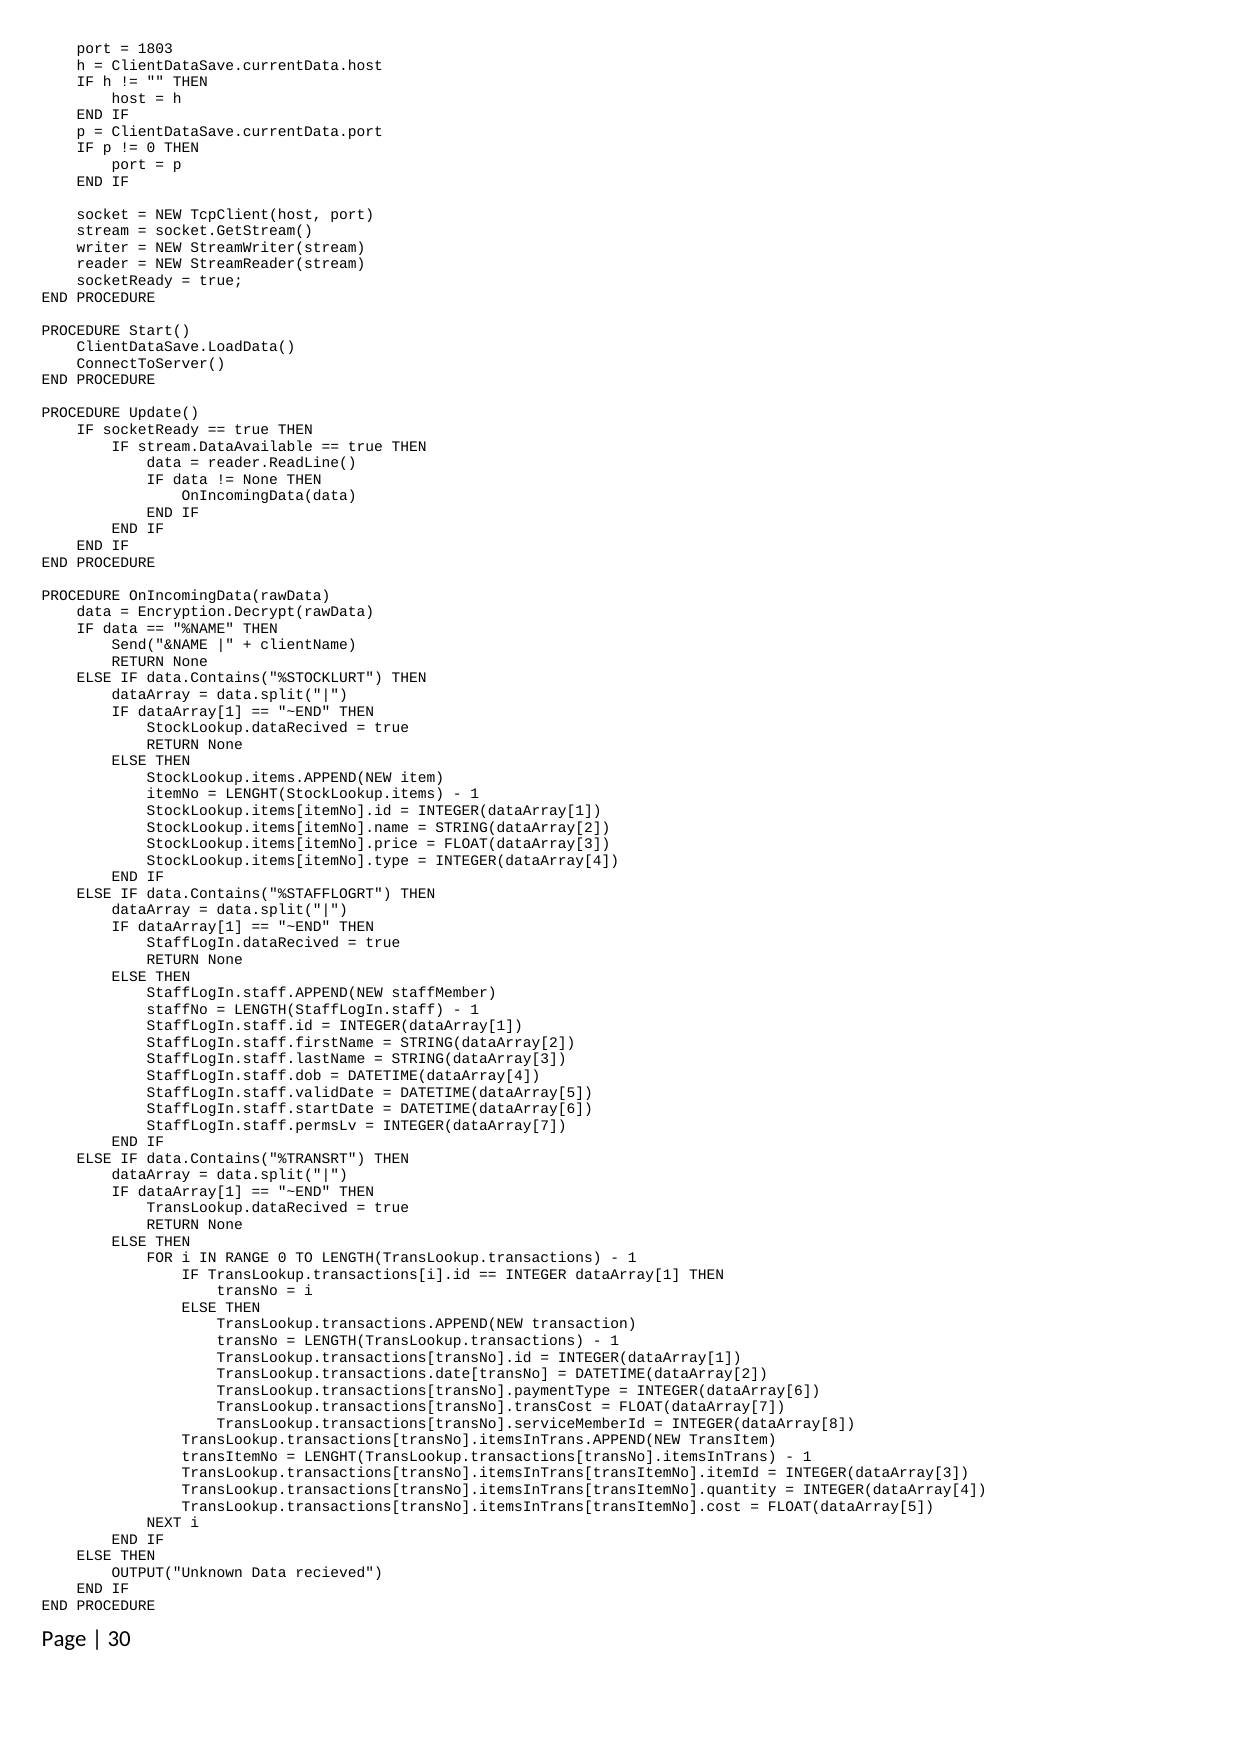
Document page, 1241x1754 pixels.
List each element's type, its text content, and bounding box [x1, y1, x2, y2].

text NEXT i [41, 1515, 1199, 1532]
text StockLookup.items[itemNo].id = INTEGER(dataArray[1]) [41, 803, 1199, 820]
text IF h != "" THEN [41, 74, 1199, 91]
text ELSE IF data.Contains("%TRANSRT") THEN [41, 1151, 1199, 1168]
text transNo = LENGTH(TransLookup.transactions) - 1 [41, 1333, 1199, 1350]
text END IF [41, 522, 1199, 538]
text StaffLogIn.staff.firstName = STRING(dataArray[2]) [41, 1035, 1199, 1052]
text RETURN None [41, 1217, 1199, 1234]
text PROCEDURE OnIncomingData(rawData) [41, 588, 1199, 604]
text data = Encryption.Decrypt(rawData) [41, 604, 1199, 621]
text OnIncomingData(data) [41, 488, 1199, 505]
text ELSE THEN [41, 1300, 1199, 1317]
text StaffLogIn.staff.validDate = DATETIME(dataArray[5]) [41, 1085, 1199, 1101]
text TransLookup.transactions[transNo].paymentType = INTEGER(dataArray[6]) [41, 1383, 1199, 1399]
text host = h [41, 91, 1199, 108]
text StaffLogIn.staff.id = INTEGER(dataArray[1]) [41, 1018, 1199, 1035]
text END PROCEDURE [41, 373, 1199, 389]
text IF socketReady == true THEN [41, 422, 1199, 439]
text TransLookup.transactions[transNo].itemsInTrans.APPEND(NEW TransItem) [41, 1433, 1199, 1449]
text END PROCEDURE [41, 1598, 1199, 1615]
text port = p [41, 157, 1199, 174]
text TransLookup.transactions[transNo].itemsInTrans[transItemNo].quantity = INTEGER(dataArray[4]) [41, 1482, 1199, 1499]
text stream = socket.GetStream() [41, 223, 1199, 240]
text IF dataArray[1] == "~END" THEN [41, 1184, 1199, 1201]
text END PROCEDURE [41, 290, 1199, 306]
text writer = NEW StreamWriter(stream) [41, 240, 1199, 257]
text StaffLogIn.staff.permsLv = INTEGER(dataArray[7]) [41, 1118, 1199, 1134]
text ELSE THEN [41, 753, 1199, 770]
text END IF [41, 1134, 1199, 1151]
text staffNo = LENGTH(StaffLogIn.staff) - 1 [41, 1002, 1199, 1018]
text FOR i IN RANGE 0 TO LENGTH(TransLookup.transactions) - 1 [41, 1250, 1199, 1267]
text IF data != None THEN [41, 472, 1199, 488]
text reader = NEW StreamReader(stream) [41, 257, 1199, 273]
text StockLookup.items[itemNo].name = STRING(dataArray[2]) [41, 820, 1199, 836]
text TransLookup.transactions[transNo].itemsInTrans[transItemNo].itemId = INTEGER(dataArray[3]) [41, 1466, 1199, 1482]
text p = ClientDataSave.currentData.port [41, 124, 1199, 141]
text END IF [41, 108, 1199, 124]
text ClientDataSave.LoadData() [41, 339, 1199, 356]
text IF data == "%NAME" THEN [41, 621, 1199, 638]
text itemNo = LENGHT(StockLookup.items) - 1 [41, 787, 1199, 803]
text PROCEDURE Update() [41, 406, 1199, 422]
text socketReady = true; [41, 273, 1199, 290]
text END IF [41, 1582, 1199, 1598]
text IF stream.DataAvailable == true THEN [41, 439, 1199, 455]
text StaffLogIn.dataRecived = true [41, 936, 1199, 952]
text TransLookup.transactions.date[transNo] = DATETIME(dataArray[2]) [41, 1366, 1199, 1383]
text END IF [41, 174, 1199, 190]
text StaffLogIn.staff.APPEND(NEW staffMember) [41, 985, 1199, 1002]
text END IF [41, 505, 1199, 522]
text END IF [41, 1532, 1199, 1548]
text Send("&NAME |" + clientName) [41, 638, 1199, 654]
text StockLookup.items.APPEND(NEW item) [41, 770, 1199, 787]
text TransLookup.transactions[transNo].serviceMemberId = INTEGER(dataArray[8]) [41, 1416, 1199, 1433]
text dataArray = data.split("|") [41, 1168, 1199, 1184]
text ELSE THEN [41, 1234, 1199, 1250]
text data = reader.ReadLine() [41, 455, 1199, 472]
text StaffLogIn.staff.lastName = STRING(dataArray[3]) [41, 1052, 1199, 1068]
text StaffLogIn.staff.dob = DATETIME(dataArray[4]) [41, 1068, 1199, 1085]
text PROCEDURE Start() [41, 323, 1199, 339]
text ELSE THEN [41, 969, 1199, 985]
text dataArray = data.split("|") [41, 687, 1199, 704]
text TransLookup.dataRecived = true [41, 1201, 1199, 1217]
text transNo = i [41, 1283, 1199, 1300]
text ELSE IF data.Contains("%STAFFLOGRT") THEN [41, 886, 1199, 903]
text RETURN None [41, 737, 1199, 753]
text StaffLogIn.staff.startDate = DATETIME(dataArray[6]) [41, 1101, 1199, 1118]
text transItemNo = LENGHT(TransLookup.transactions[transNo].itemsInTrans) - 1 [41, 1449, 1199, 1466]
text IF dataArray[1] == "~END" THEN [41, 919, 1199, 936]
text END IF [41, 869, 1199, 886]
text IF TransLookup.transactions[i].id == INTEGER dataArray[1] THEN [41, 1267, 1199, 1283]
text ConnectToServer() [41, 356, 1199, 373]
text port = 1803 [41, 41, 1199, 58]
text TransLookup.transactions[transNo].id = INTEGER(dataArray[1]) [41, 1350, 1199, 1366]
text OUTPUT("Unknown Data recieved") [41, 1565, 1199, 1582]
text ELSE THEN [41, 1548, 1199, 1565]
text dataArray = data.split("|") [41, 903, 1199, 919]
text TransLookup.transactions[transNo].transCost = FLOAT(dataArray[7]) [41, 1399, 1199, 1416]
text socket = NEW TcpClient(host, port) [41, 207, 1199, 223]
text IF dataArray[1] == "~END" THEN [41, 704, 1199, 720]
text IF p != 0 THEN [41, 141, 1199, 157]
text END IF [41, 538, 1199, 555]
text TransLookup.transactions.APPEND(NEW transaction) [41, 1317, 1199, 1333]
text StockLookup.items[itemNo].type = INTEGER(dataArray[4]) [41, 853, 1199, 869]
text ELSE IF data.Contains("%STOCKLURT") THEN [41, 671, 1199, 687]
text END PROCEDURE [41, 555, 1199, 571]
text RETURN None [41, 952, 1199, 969]
text TransLookup.transactions[transNo].itemsInTrans[transItemNo].cost = FLOAT(dataArray[5]) [41, 1499, 1199, 1515]
text h = ClientDataSave.currentData.host [41, 58, 1199, 74]
text RETURN None [41, 654, 1199, 671]
text StockLookup.dataRecived = true [41, 720, 1199, 737]
text StockLookup.items[itemNo].price = FLOAT(dataArray[3]) [41, 836, 1199, 853]
